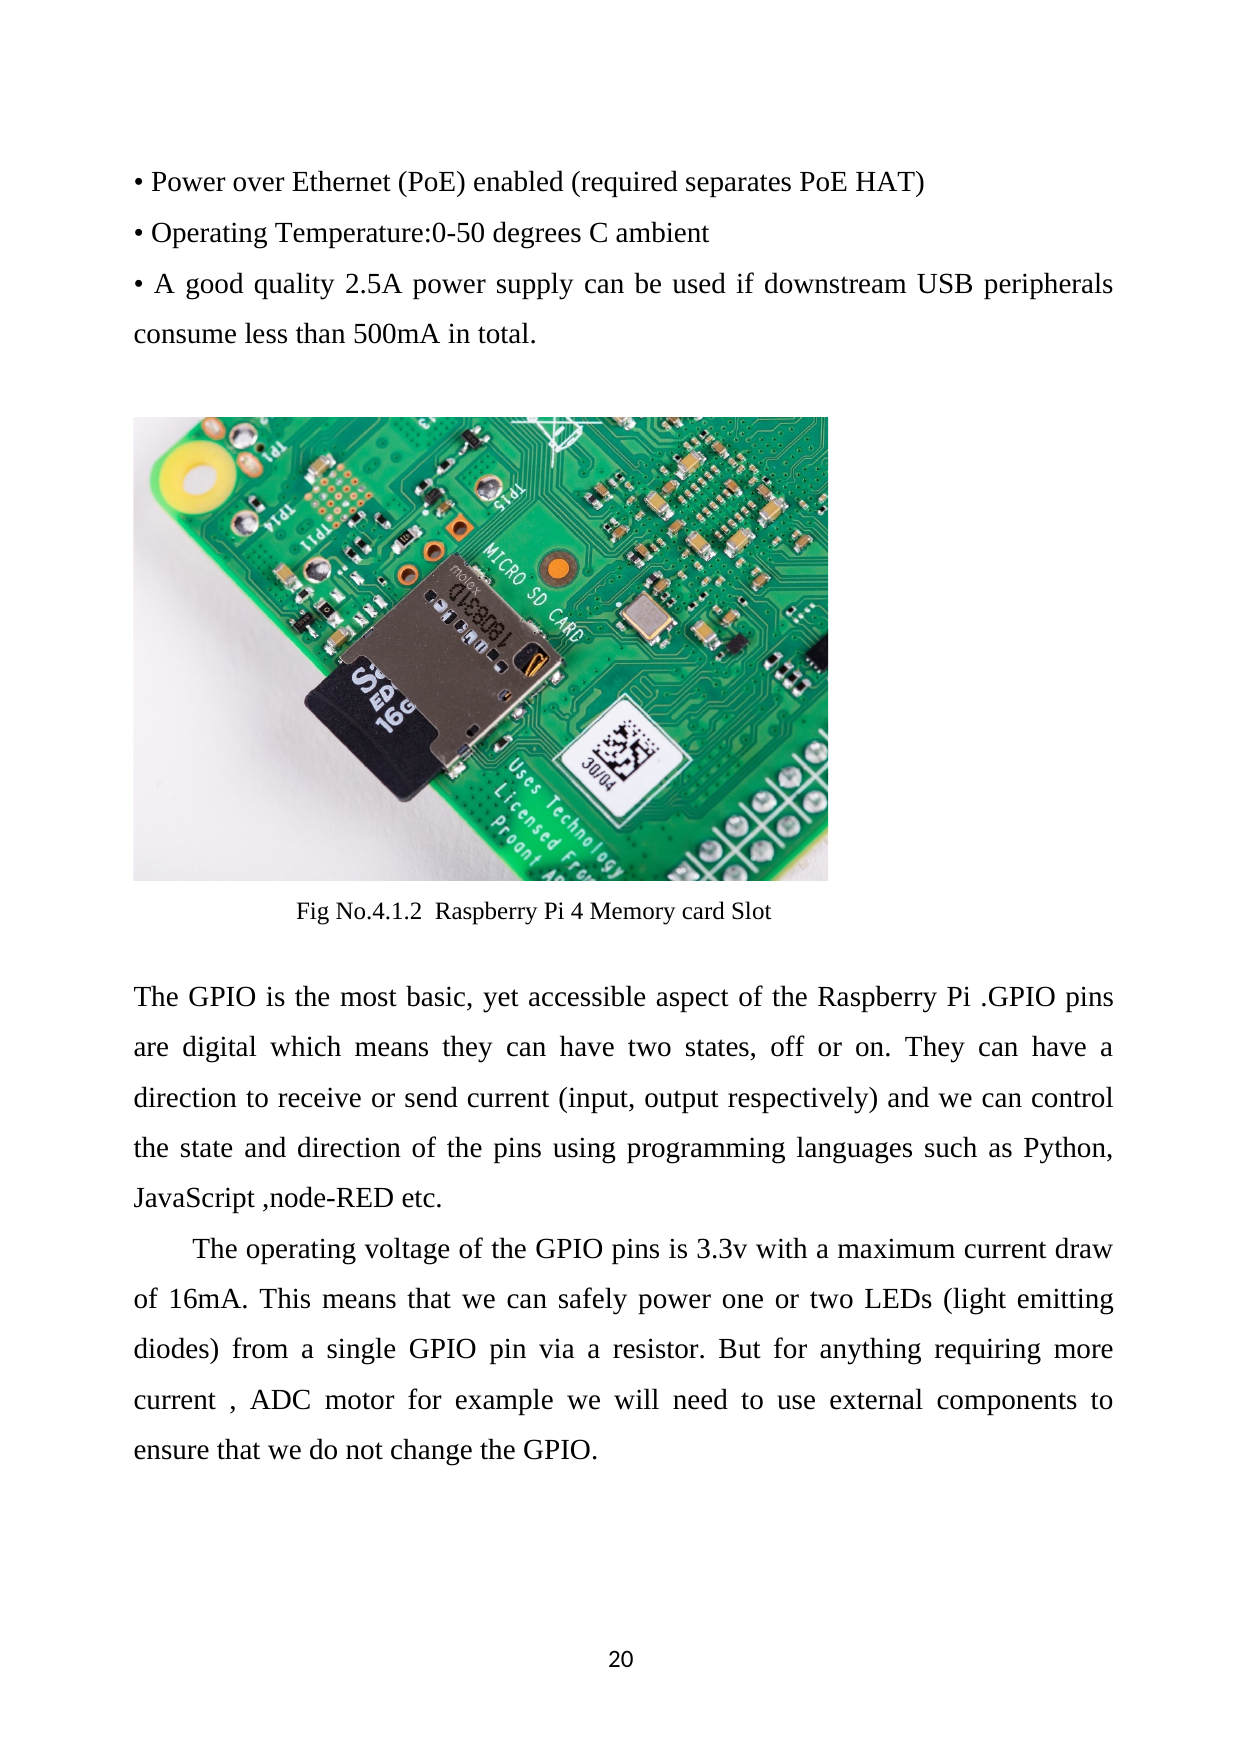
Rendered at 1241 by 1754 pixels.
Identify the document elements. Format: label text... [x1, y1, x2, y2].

text The operating voltage of the GPIO pins is 3.3v with a maximum current draw of 16mA. This means that we can safely power one or two LEDs (light emitting diodes) from a single GPIO pin via a resistor. But for anything requiring more current , ADC motor for example we will need to use external components to ensure that we do not change the GPIO. [133, 1231, 1115, 1466]
text • A good quality 2.5A power supply can be used if downstream USB peripherals consume less than 500mA in total. [133, 266, 1115, 350]
text The GPIO is the most basic, yet accessible aspect of the Raspberry Pi .GPIO pins are digital which means they can have two states, off or on. They can have a direction to receive or send current (input, output respectively) and we can control the state and direction of the pins using programming languages such as Python, JavaScript ,node-RED etc. [133, 979, 1115, 1214]
text • Operating Temperature:0-50 degrees C ambient [133, 215, 1115, 249]
text Fig No.4.1.2 Raspberry Pi 4 Memory card Slot [133, 896, 1115, 925]
picture [133, 417, 829, 881]
text • Power over Ethernet (PoE) enabled (required separates PoE HAT) [133, 164, 1115, 198]
